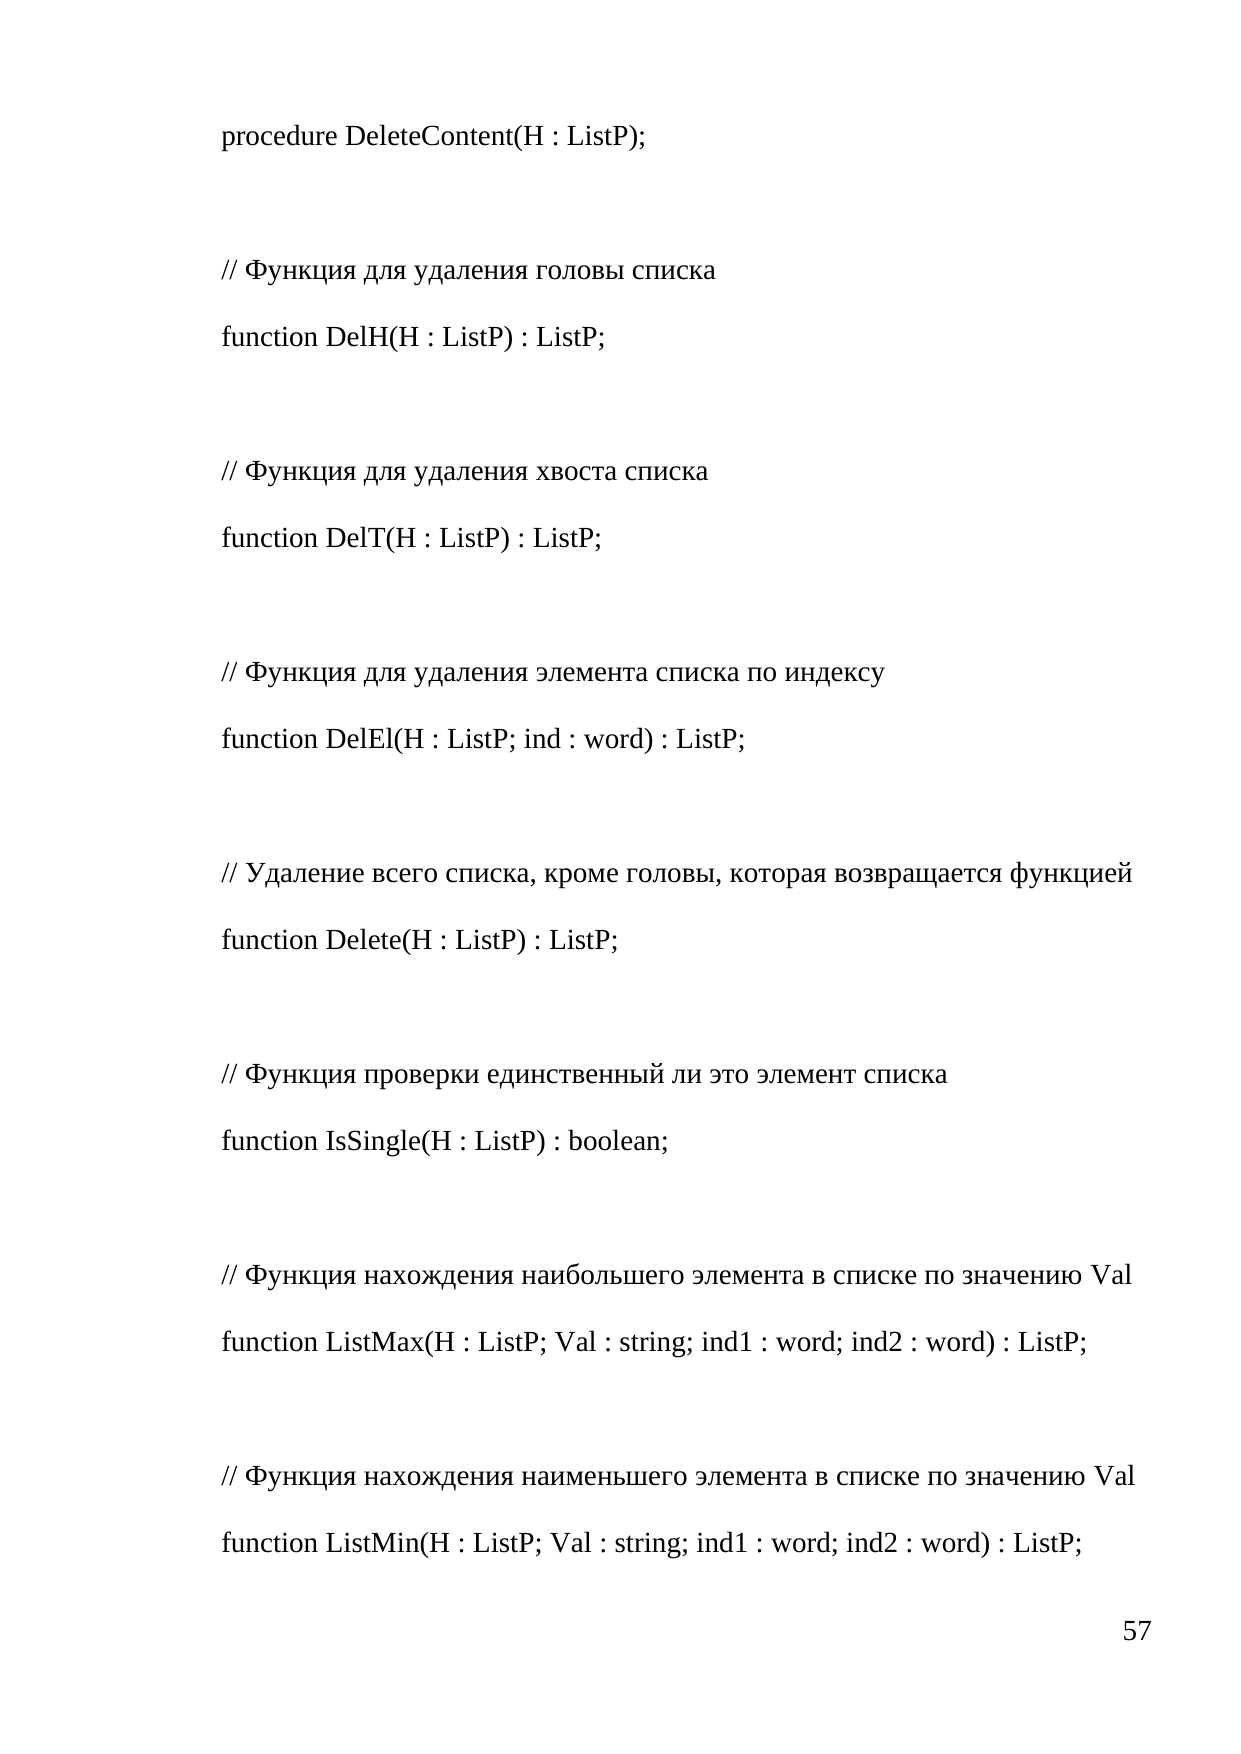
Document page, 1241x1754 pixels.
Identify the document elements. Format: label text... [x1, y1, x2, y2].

text function DelT(H : ListP) : ListP; [177, 520, 1152, 553]
text // Функция для удаления хвоста списка [177, 453, 1152, 487]
text function Delete(H : ListP) : ListP; [177, 922, 1152, 955]
text function IsSingle(H : ListP) : boolean; [177, 1123, 1152, 1156]
text function ListMin(H : ListP; Val : string; ind1 : word; ind2 : word) : ListP; [177, 1525, 1152, 1558]
text procedure DeleteContent(H : ListP); [177, 118, 1152, 152]
text // Функция проверки единственный ли это элемент списка [177, 1056, 1152, 1089]
text function DelH(H : ListP) : ListP; [177, 319, 1152, 353]
text function DelEl(H : ListP; ind : word) : ListP; [177, 721, 1152, 754]
text function ListMax(H : ListP; Val : string; ind1 : word; ind2 : word) : ListP; [177, 1324, 1152, 1357]
text // Функция для удаления элемента списка по индексу [177, 654, 1152, 687]
text // Функция нахождения наименьшего элемента в списке по значению Val [177, 1458, 1152, 1491]
text // Функция для удаления головы списка [177, 252, 1152, 286]
text // Функция нахождения наибольшего элемента в списке по значению Val [177, 1257, 1152, 1290]
text // Удаление всего списка, кроме головы, которая возвращается функцией [177, 855, 1152, 888]
